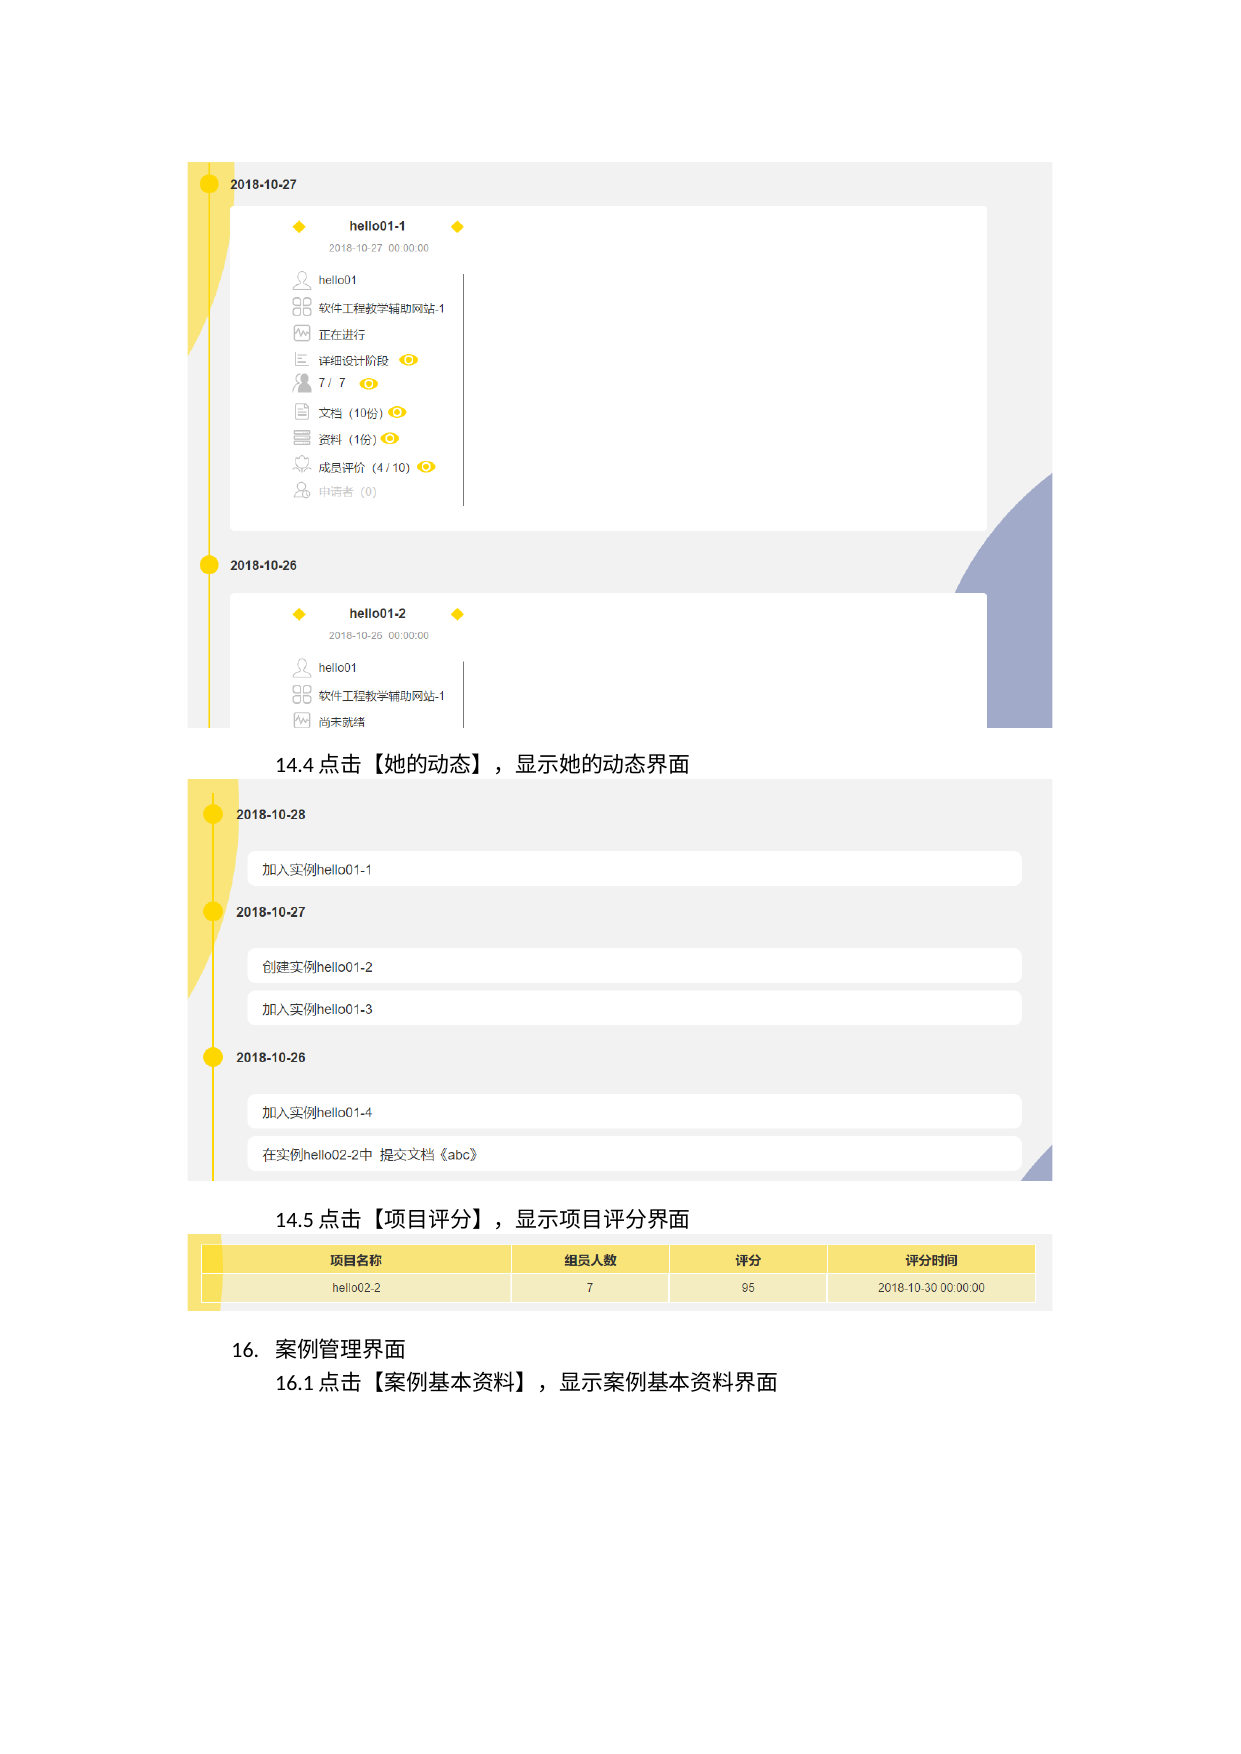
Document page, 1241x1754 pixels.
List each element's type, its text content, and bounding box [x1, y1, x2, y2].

picture [187, 1234, 1053, 1311]
picture [187, 162, 1053, 728]
text 14.4点击【她的动态】，显示她的动态界面 [231, 747, 1053, 779]
picture [187, 779, 1053, 1181]
text 16.1 点击【案例基本资料】，显示案例基本资料界面 [231, 1364, 1053, 1397]
list 案例管理界面 [231, 1332, 1053, 1364]
text 14.5 点击【项目评分】，显示项目评分界面 [231, 1202, 1053, 1234]
